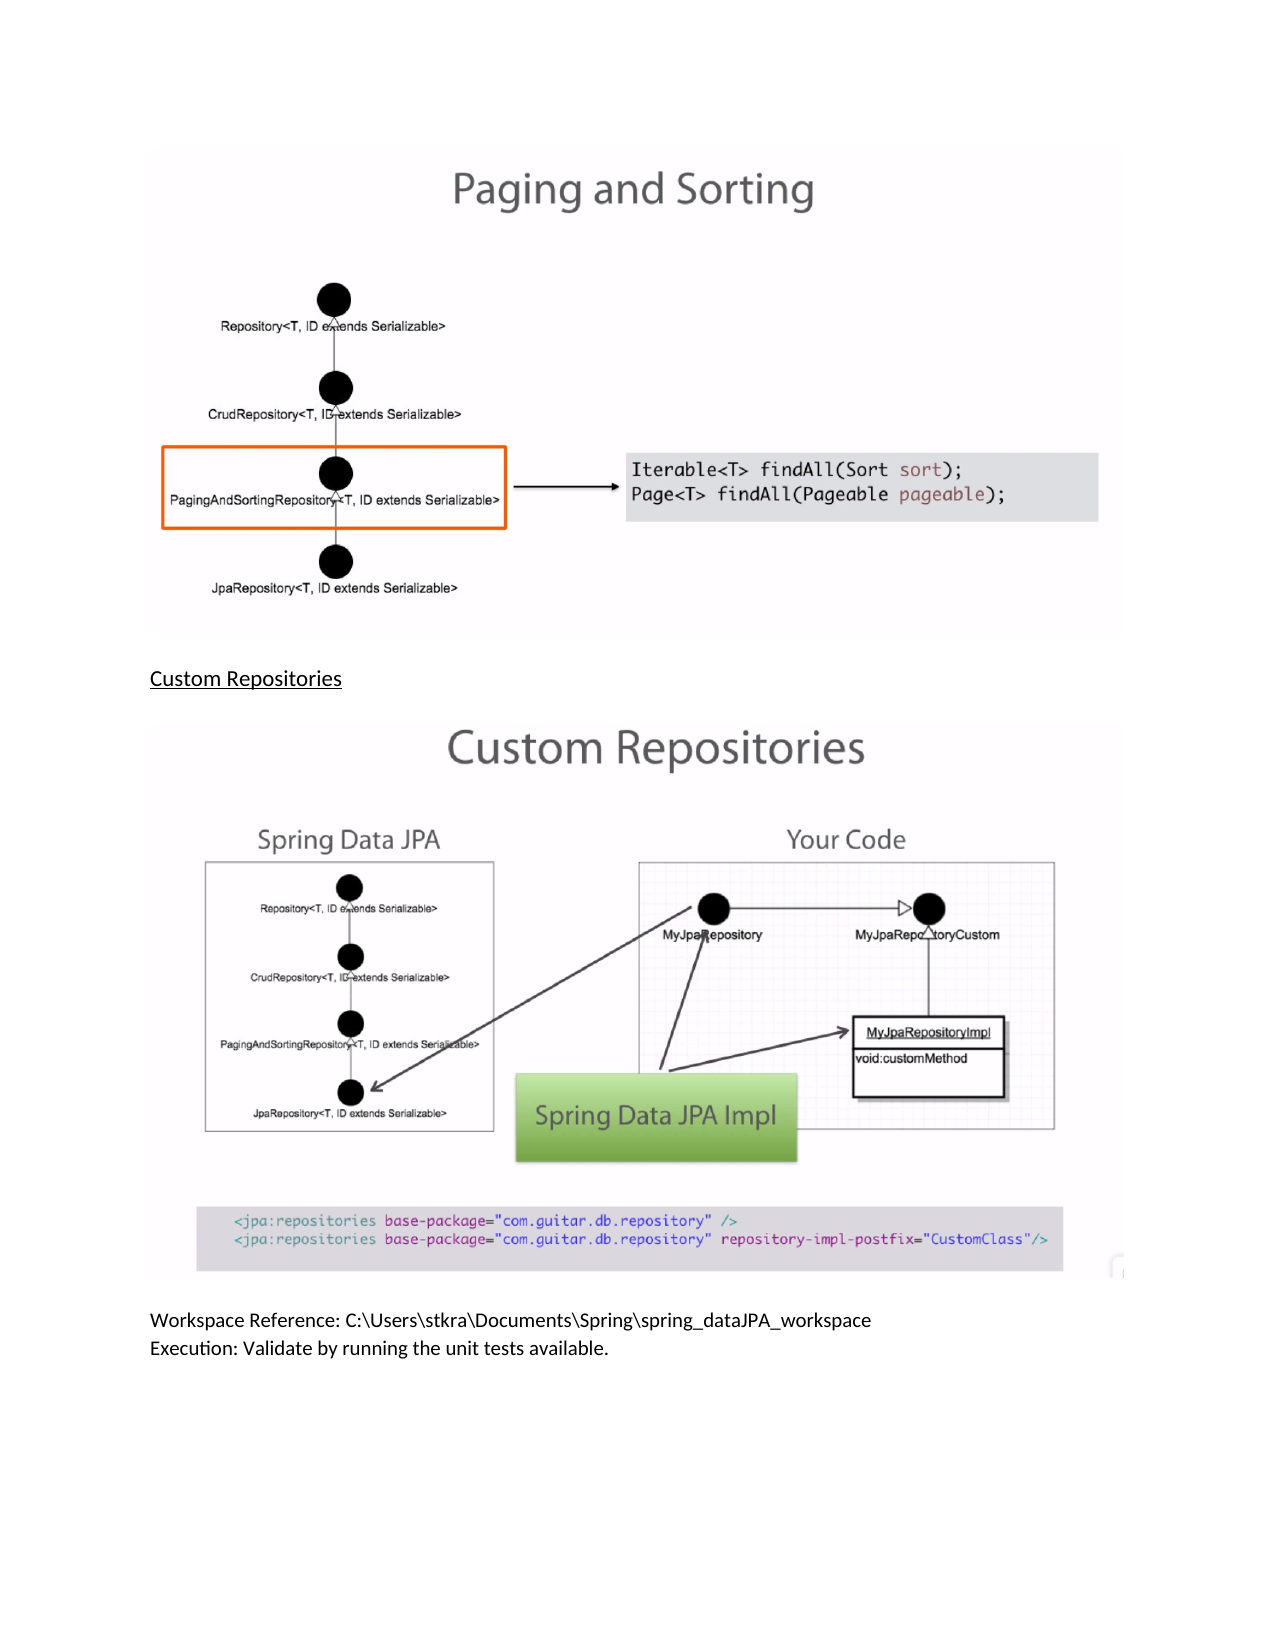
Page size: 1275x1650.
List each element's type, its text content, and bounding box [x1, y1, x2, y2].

text Execution: Validate by running the unit tests available. [150, 1335, 1125, 1360]
picture [150, 150, 1124, 632]
text Custom Repositories [150, 664, 1125, 692]
text Workspace Reference: C:\Users\stkra\Documents\Spring\spring_dataJPA_workspace [150, 1307, 1125, 1333]
picture [150, 724, 1124, 1278]
